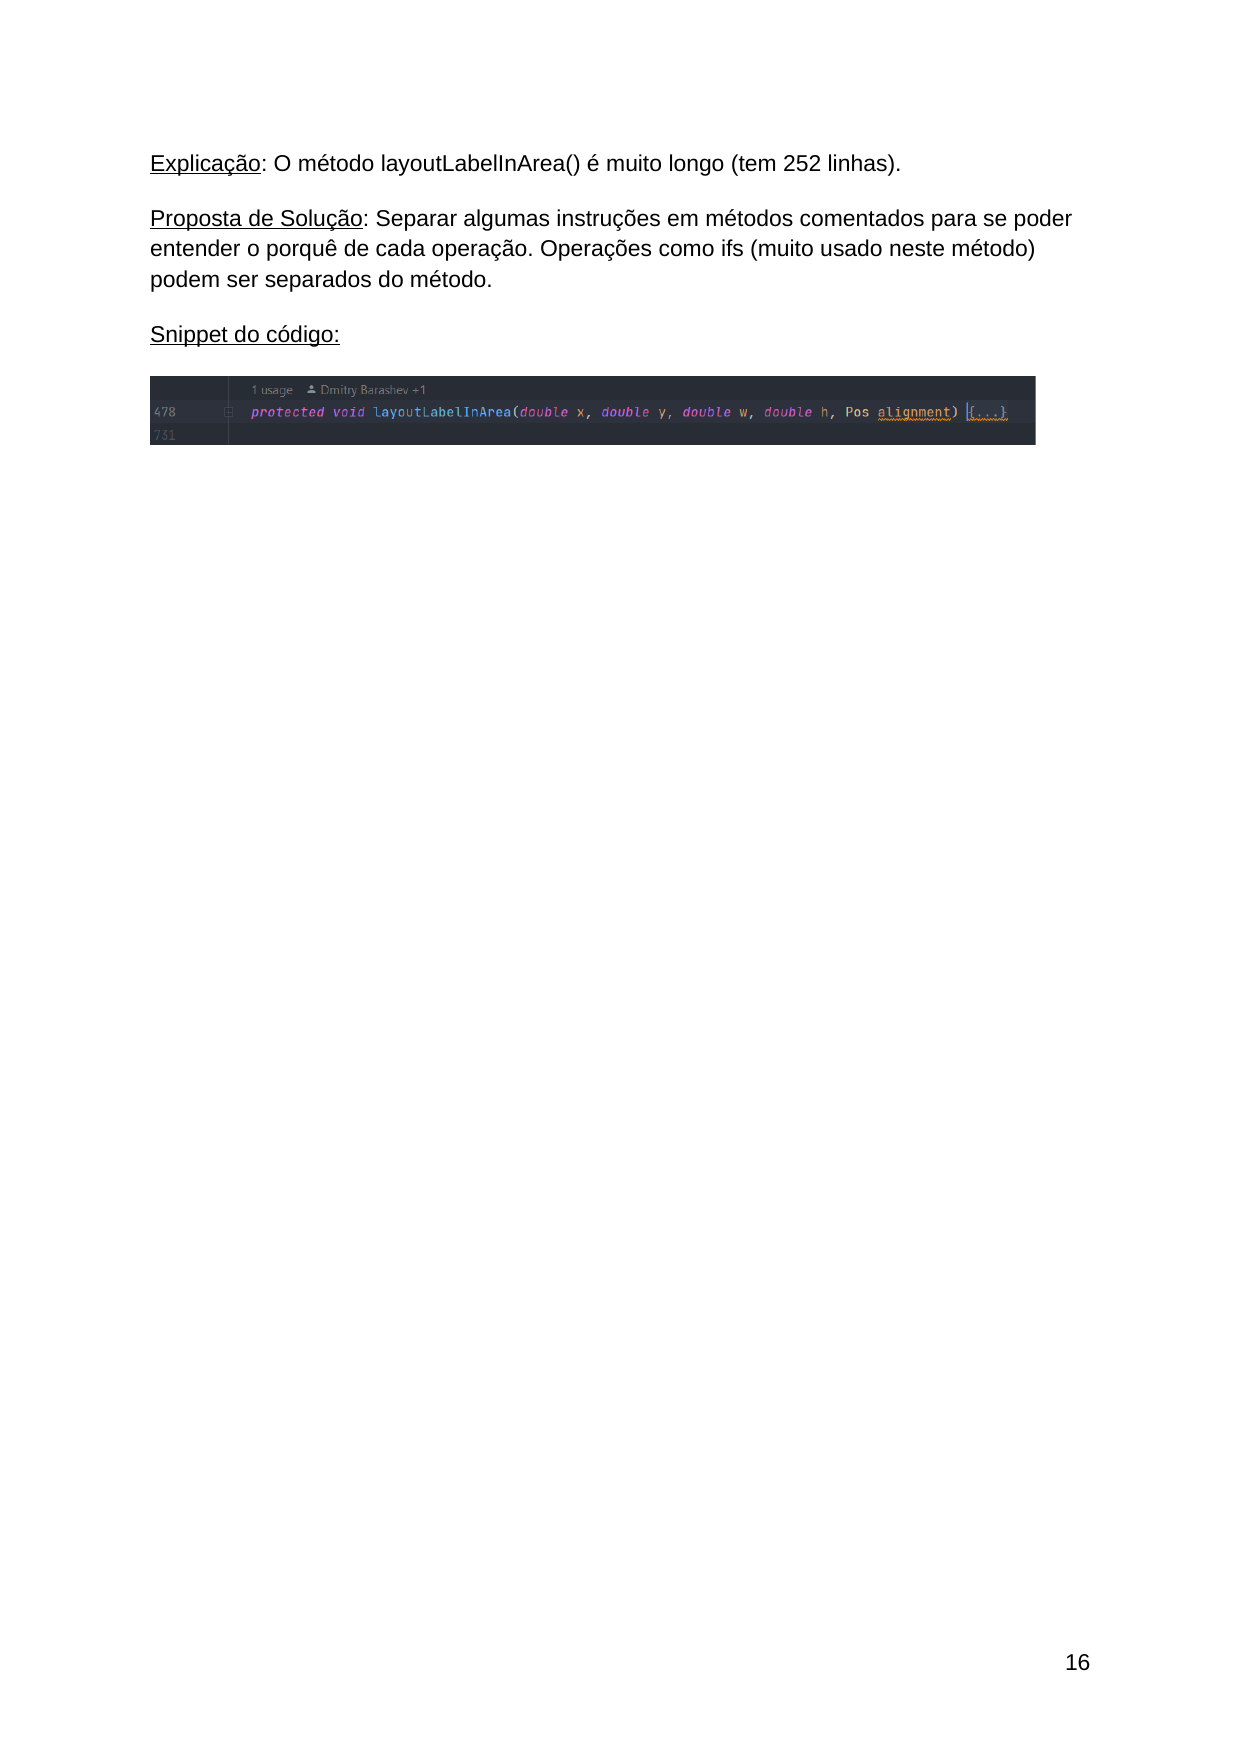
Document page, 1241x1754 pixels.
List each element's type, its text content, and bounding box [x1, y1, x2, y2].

text Explicação: O método layoutLabelInArea() é muito longo (tem 252 linhas). [150, 150, 1090, 176]
text Proposta de Solução: Separar algumas instruções em métodos comentados para se poder entender o porquê de cada operação. Operações como ifs (muito usado neste método) podem ser separados do método. [150, 205, 1090, 292]
picture [150, 376, 1036, 445]
text Snippet do código: [150, 321, 1090, 347]
